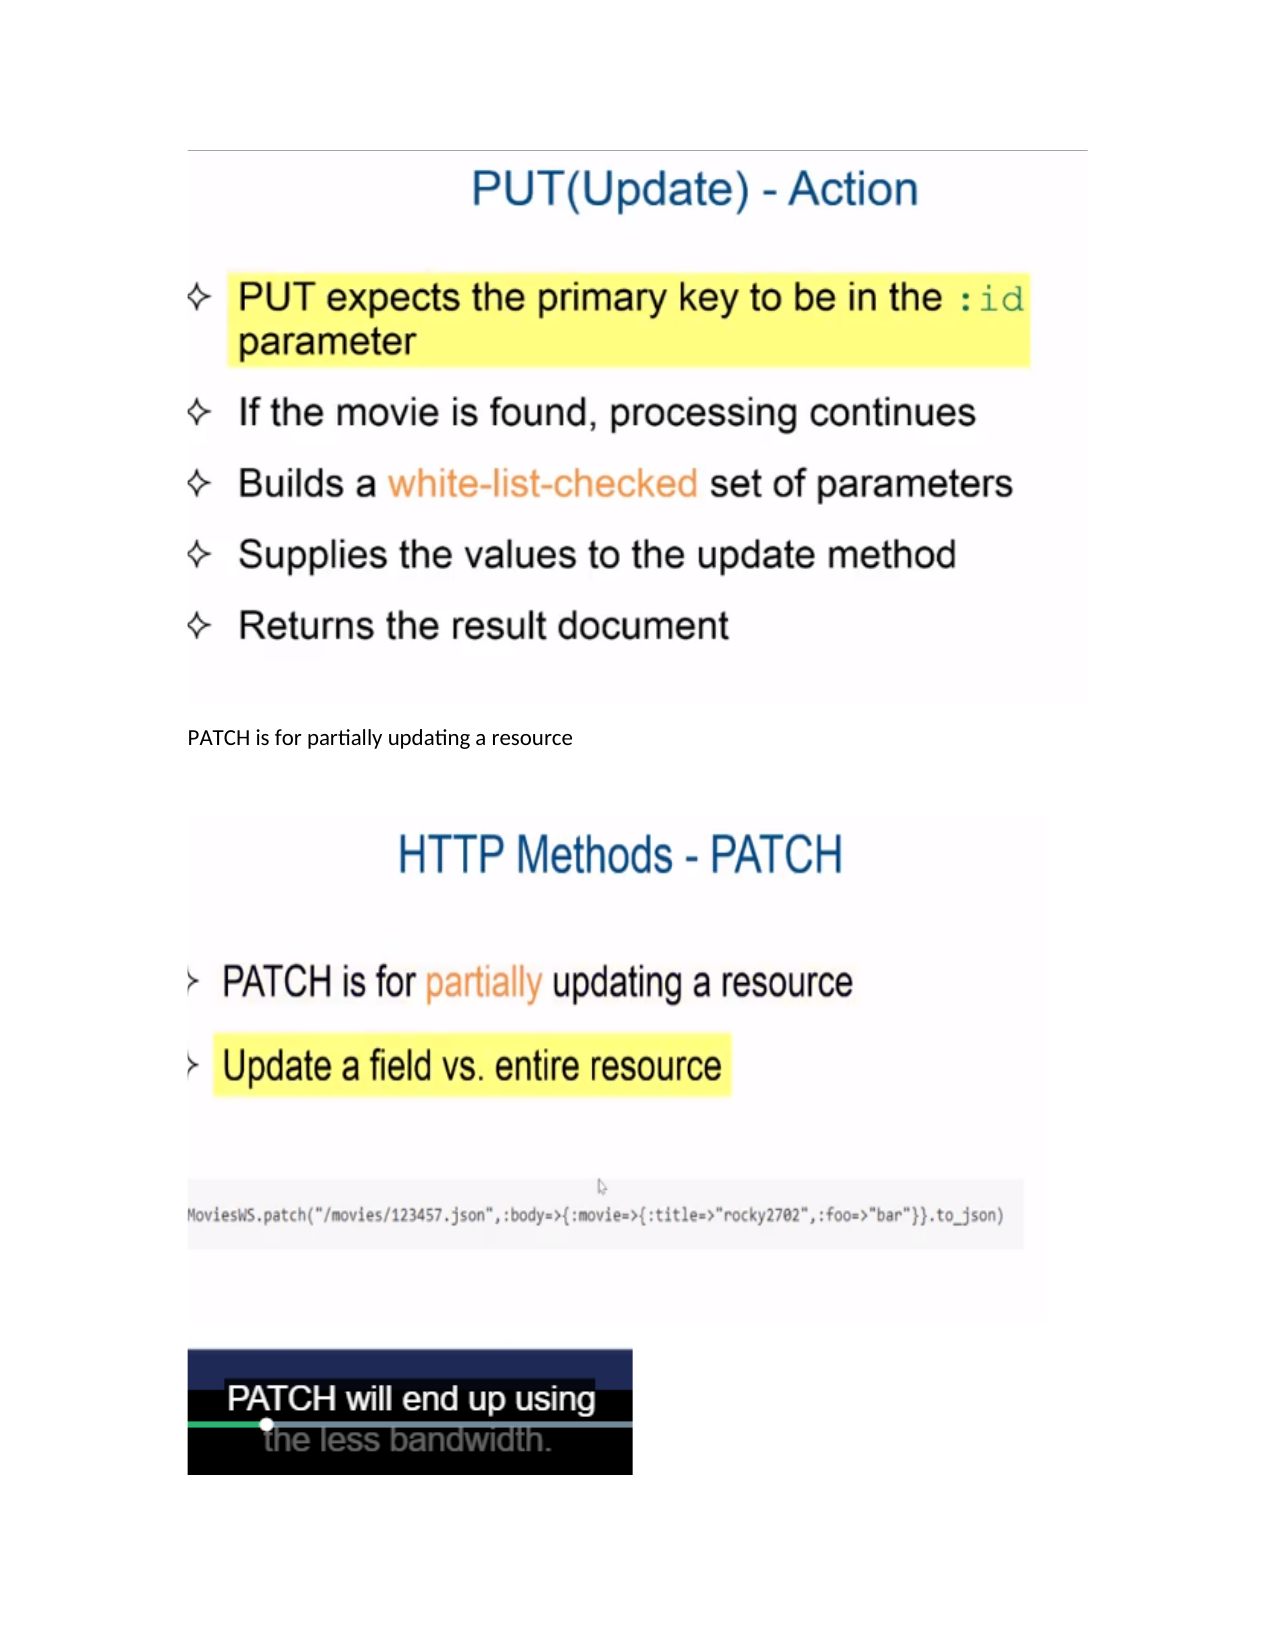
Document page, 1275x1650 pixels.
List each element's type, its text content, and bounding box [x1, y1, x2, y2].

picture [187, 150, 1088, 705]
picture [187, 1340, 633, 1475]
text PATCH is for partially updating a resource [187, 723, 1087, 751]
picture [187, 816, 1048, 1322]
